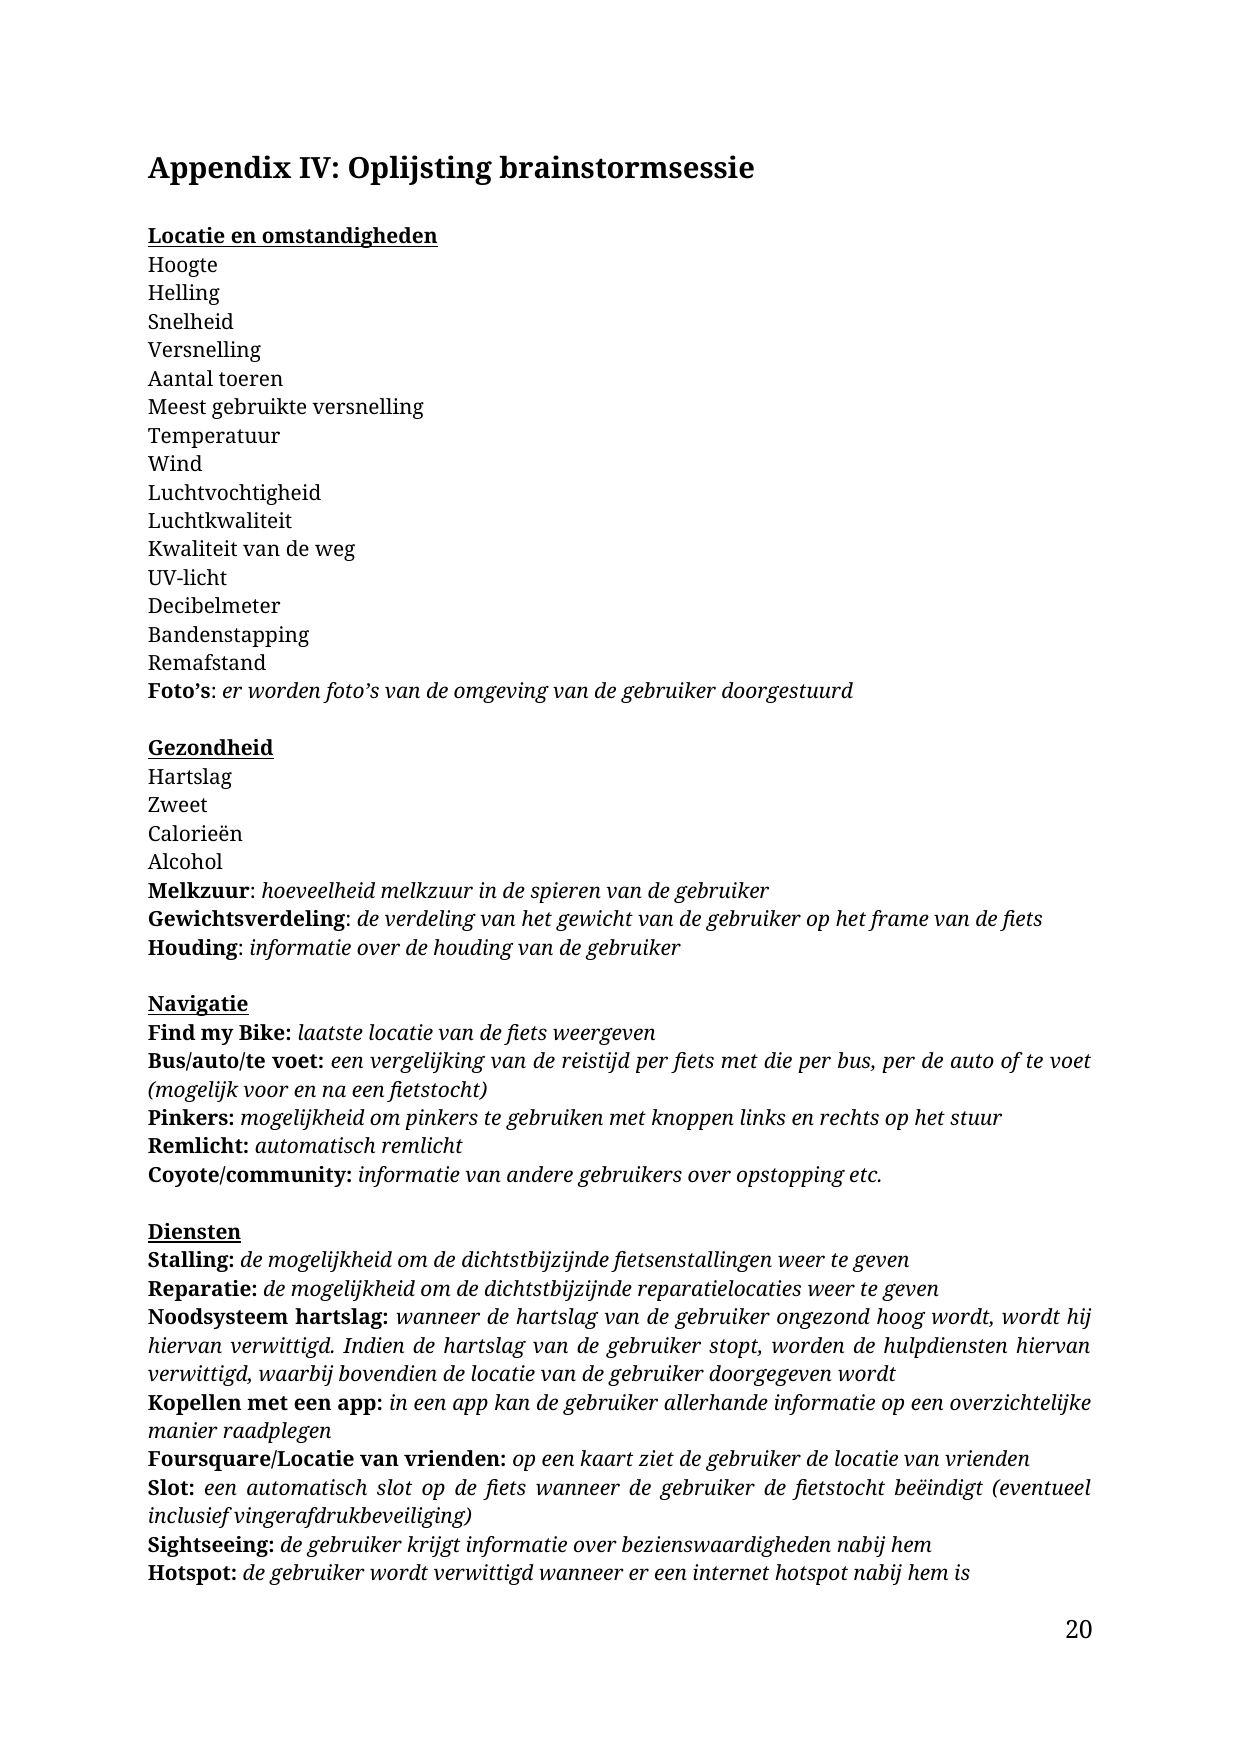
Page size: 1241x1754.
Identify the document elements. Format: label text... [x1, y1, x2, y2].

text Versnelling [148, 335, 1093, 364]
text UV-licht [148, 563, 1093, 591]
text Pinkers: mogelijkheid om pinkers te gebruiken met knoppen links en rechts op het stuur [148, 1103, 1093, 1132]
text Aantal toeren [148, 364, 1093, 392]
text Temperatuur [148, 421, 1093, 449]
text Noodsysteem hartslag: wanneer de hartslag van de gebruiker ongezond hoog wordt, wordt hij hiervan verwittigd. Indien de hartslag van de gebruiker stopt, worden de hulpdiensten hiervan verwittigd, waarbij bovendien de locatie van de gebruiker doorgegeven wordt [148, 1302, 1093, 1388]
text Stalling: de mogelijkheid om de dichtstbijzijnde fietsenstallingen weer te geven [148, 1245, 1093, 1274]
text Wind [148, 449, 1093, 478]
text Helling [148, 278, 1093, 307]
text Gewichtsverdeling: de verdeling van het gewicht van de gebruiker op het frame van de fiets [148, 904, 1093, 933]
text Locatie en omstandigheden [148, 222, 1093, 250]
text Hartslag [148, 762, 1093, 790]
text Zweet [148, 790, 1093, 819]
text Kwaliteit van de weg [148, 534, 1093, 563]
text Hotspot: de gebruiker wordt verwittigd wanneer er een internet hotspot nabij hem is [148, 1558, 1093, 1587]
text Foursquare/Locatie van vrienden: op een kaart ziet de gebruiker de locatie van vrienden [148, 1444, 1093, 1473]
text Kopellen met een app: in een app kan de gebruiker allerhande informatie op een overzichtelijke manier raadplegen [148, 1388, 1093, 1444]
text Hoogte [148, 250, 1093, 278]
text Gezondheid [148, 733, 1093, 762]
text Snelheid [148, 307, 1093, 335]
text Sightseeing: de gebruiker krijgt informatie over bezienswaardigheden nabij hem [148, 1530, 1093, 1558]
text Foto’s: er worden foto’s van de omgeving van de gebruiker doorgestuurd [148, 677, 1093, 705]
text Remafstand [148, 648, 1093, 677]
text Remlicht: automatisch remlicht [148, 1132, 1093, 1160]
text Bandenstapping [148, 620, 1093, 648]
text Decibelmeter [148, 591, 1093, 620]
subtitle Appendix IV: Oplijsting brainstormsessie [148, 148, 1093, 187]
text Reparatie: de mogelijkheid om de dichtstbijzijnde reparatielocaties weer te geven [148, 1274, 1093, 1302]
text Alcohol [148, 847, 1093, 876]
text Coyote/community: informatie van andere gebruikers over opstopping etc. [148, 1160, 1093, 1188]
text Bus/auto/te voet: een vergelijking van de reistijd per fiets met die per bus, per de auto of te voet (mogelijk voor en na een fietstocht) [148, 1046, 1093, 1103]
text Navigatie [148, 989, 1093, 1018]
text Houding: informatie over de houding van de gebruiker [148, 933, 1093, 961]
text Calorieën [148, 819, 1093, 847]
text Find my Bike: laatste locatie van de fiets weergeven [148, 1018, 1093, 1046]
text Slot: een automatisch slot op de fiets wanneer de gebruiker de fietstocht beëindigt (eventueel inclusief vingerafdrukbeveiliging) [148, 1473, 1093, 1530]
text Melkzuur: hoeveelheid melkzuur in de spieren van de gebruiker [148, 876, 1093, 904]
text Luchtvochtigheid [148, 478, 1093, 506]
text Luchtkwaliteit [148, 506, 1093, 534]
text Meest gebruikte versnelling [148, 392, 1093, 421]
text Diensten [148, 1188, 1093, 1245]
